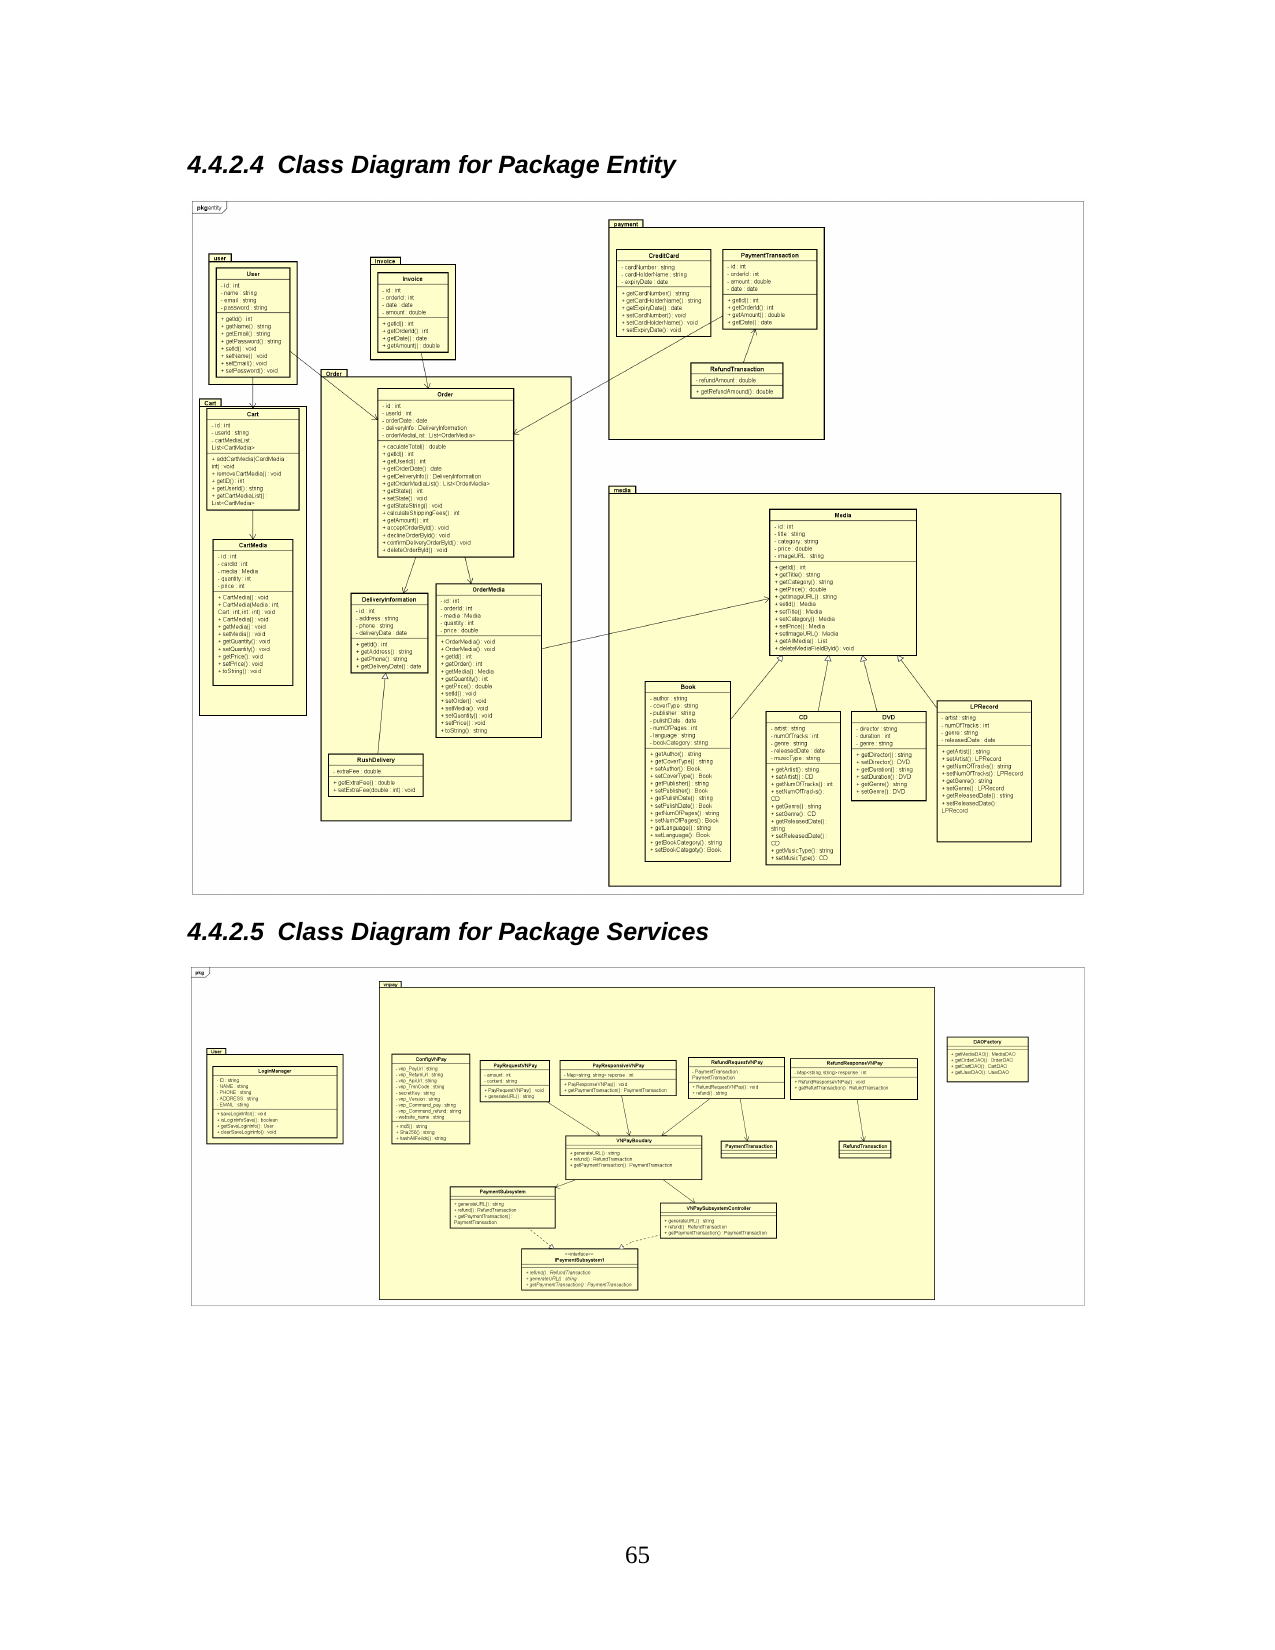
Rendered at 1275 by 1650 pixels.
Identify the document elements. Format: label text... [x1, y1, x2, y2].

picture [187, 197, 1088, 899]
subtitle Class Diagram for Package Entity [187, 150, 1087, 179]
subtitle Class Diagram for Package Services [187, 917, 1087, 946]
picture [187, 963, 1088, 1309]
